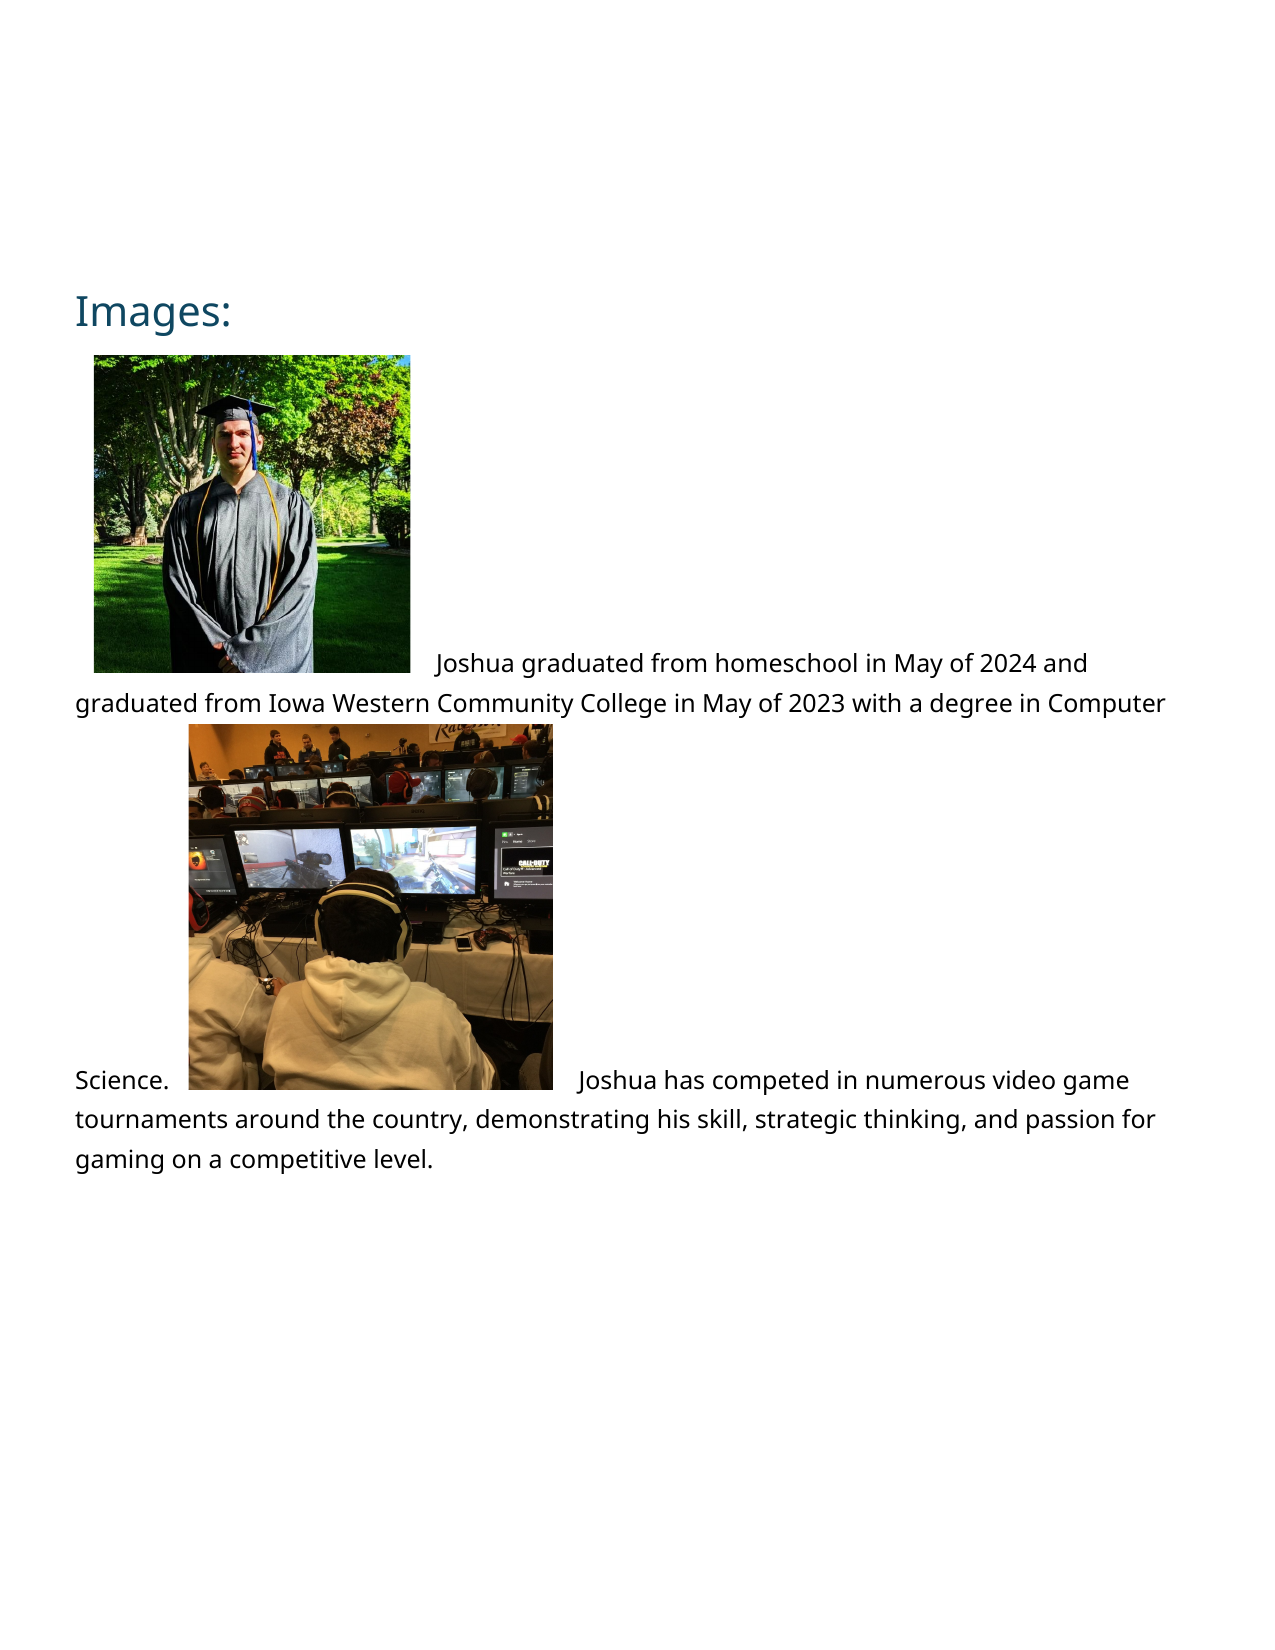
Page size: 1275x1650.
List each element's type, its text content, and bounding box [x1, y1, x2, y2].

text Joshua graduated from homeschool in May of 2024 and graduated from Iowa Western Community College in May of 2023 with a degree in Computer Science. Joshua has competed in numerous video game tournaments around the country, demonstrating his skill, strategic thinking, and passion for gaming on a competitive level. [75, 356, 1200, 1176]
subtitle Images: [75, 282, 1200, 338]
